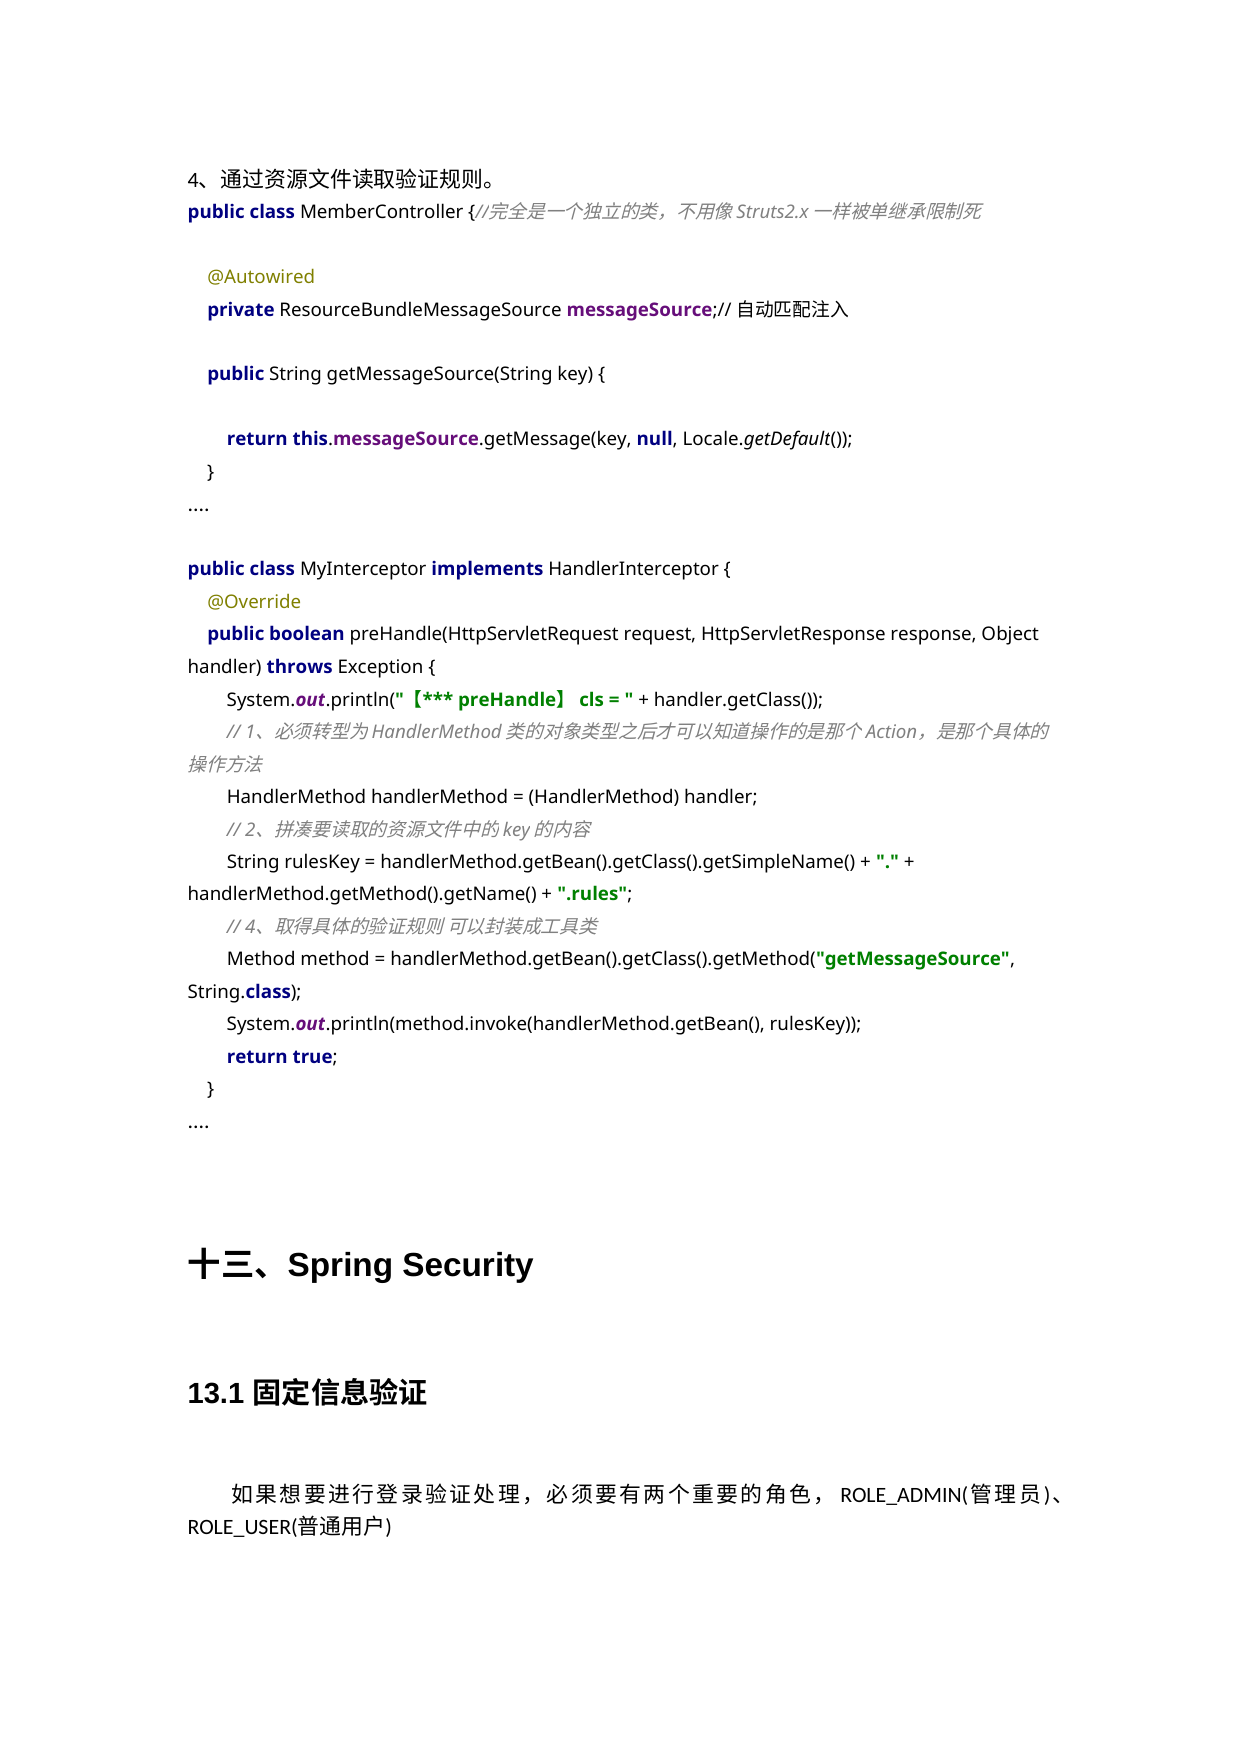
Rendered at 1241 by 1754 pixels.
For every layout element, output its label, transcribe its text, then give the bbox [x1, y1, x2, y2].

text 如果想要进行登录验证处理，必须要有两个重要的角色，ROLE_ADMIN(管理员)、ROLE_USER(普通用户) [187, 1476, 1053, 1541]
subtitle 13.1 固定信息验证 [187, 1358, 1053, 1423]
text public class MyInterceptor implements HandlerInterceptor { @Override public boolean preHandle(HttpServletRequest request, HttpServletResponse response, Object handler) throws Exception { System.out.println("【*** preHandle】 cls = " + handler.getClass()); // 1、必须转型为HandlerMethod类的对象类型之后才可以知道操作的是那个Action，是那个具体的操作方法 HandlerMethod handlerMethod = (HandlerMethod) handler; // 2、拼凑要读取的资源文件中的key的内容 String rulesKey = handlerMethod.getBean().getClass().getSimpleName() + "." + handlerMethod.getMethod().getName() + ".rules"; // 4、取得具体的验证规则 可以封装成工具类 Method method = handlerMethod.getBean().getClass().getMethod("getMessageSource", String.class); System.out.println(method.invoke(handlerMethod.getBean(), rulesKey)); return true; } [187, 552, 1053, 1104]
subtitle Spring Security [187, 1229, 1053, 1294]
text public class MemberController {//完全是一个独立的类，不用像Struts2.x一样被单继承限制死 @Autowired private ResourceBundleMessageSource messageSource;// 自动匹配注入 public String getMessageSource(String key) { return this.messageSource.getMessage(key, null, Locale.getDefault()); } [187, 194, 1053, 487]
list 通过资源文件读取验证规则。 [187, 162, 1053, 194]
list .... [187, 1104, 1053, 1137]
list .... [187, 487, 1053, 519]
